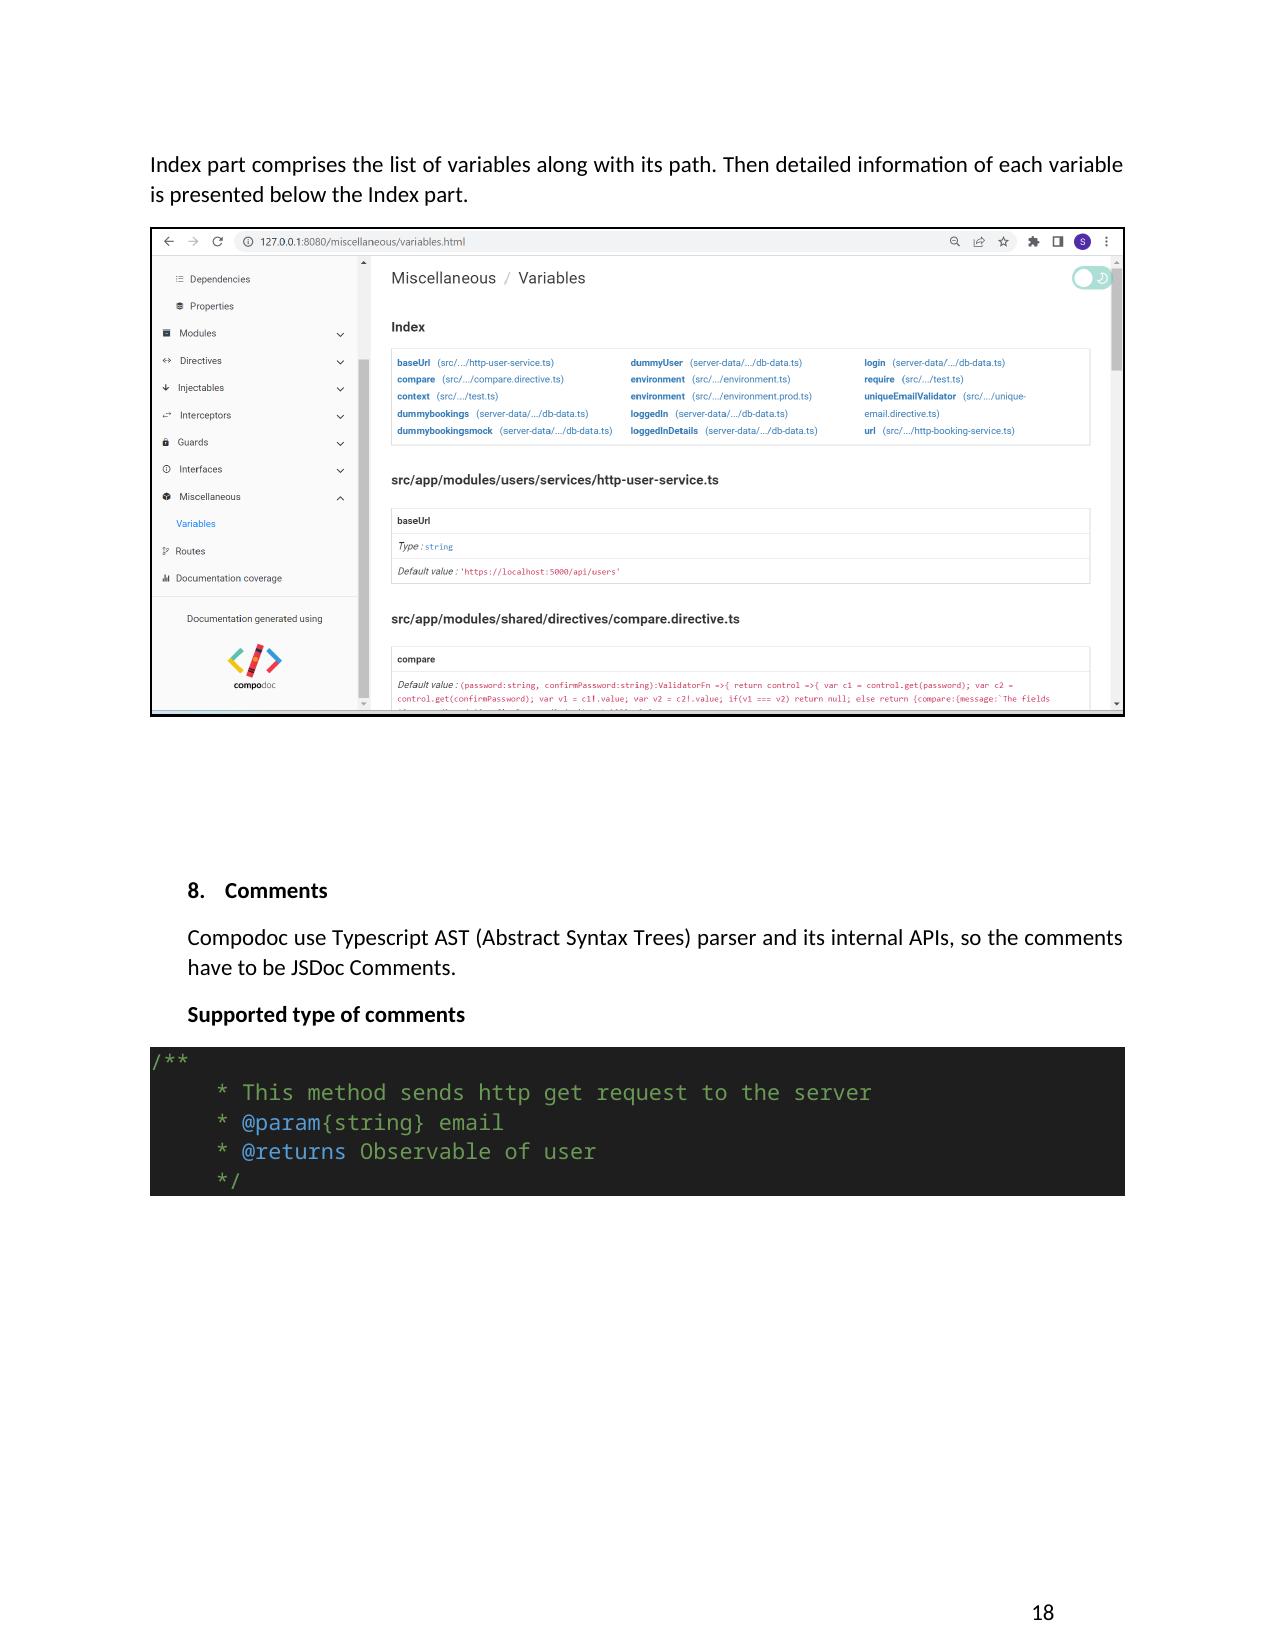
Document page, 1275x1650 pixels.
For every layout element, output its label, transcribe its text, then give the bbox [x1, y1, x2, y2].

text * @param{string} email [150, 1107, 1125, 1136]
text */ [150, 1166, 1125, 1196]
text * This method sends http get request to the server [150, 1077, 1125, 1107]
list Comments [187, 876, 1125, 904]
text * @returns Observable of user [150, 1136, 1125, 1166]
text /** [150, 1047, 1125, 1077]
text Index part comprises the list of variables along with its path. Then detailed information of each variable is presented below the Index part. [150, 150, 1125, 208]
text Compodoc use Typescript AST (Abstract Syntax Trees) parser and its internal APIs, so the comments have to be JSDoc Comments. [187, 923, 1125, 981]
picture [152, 229, 1123, 714]
text Supported type of comments [187, 1000, 1125, 1028]
